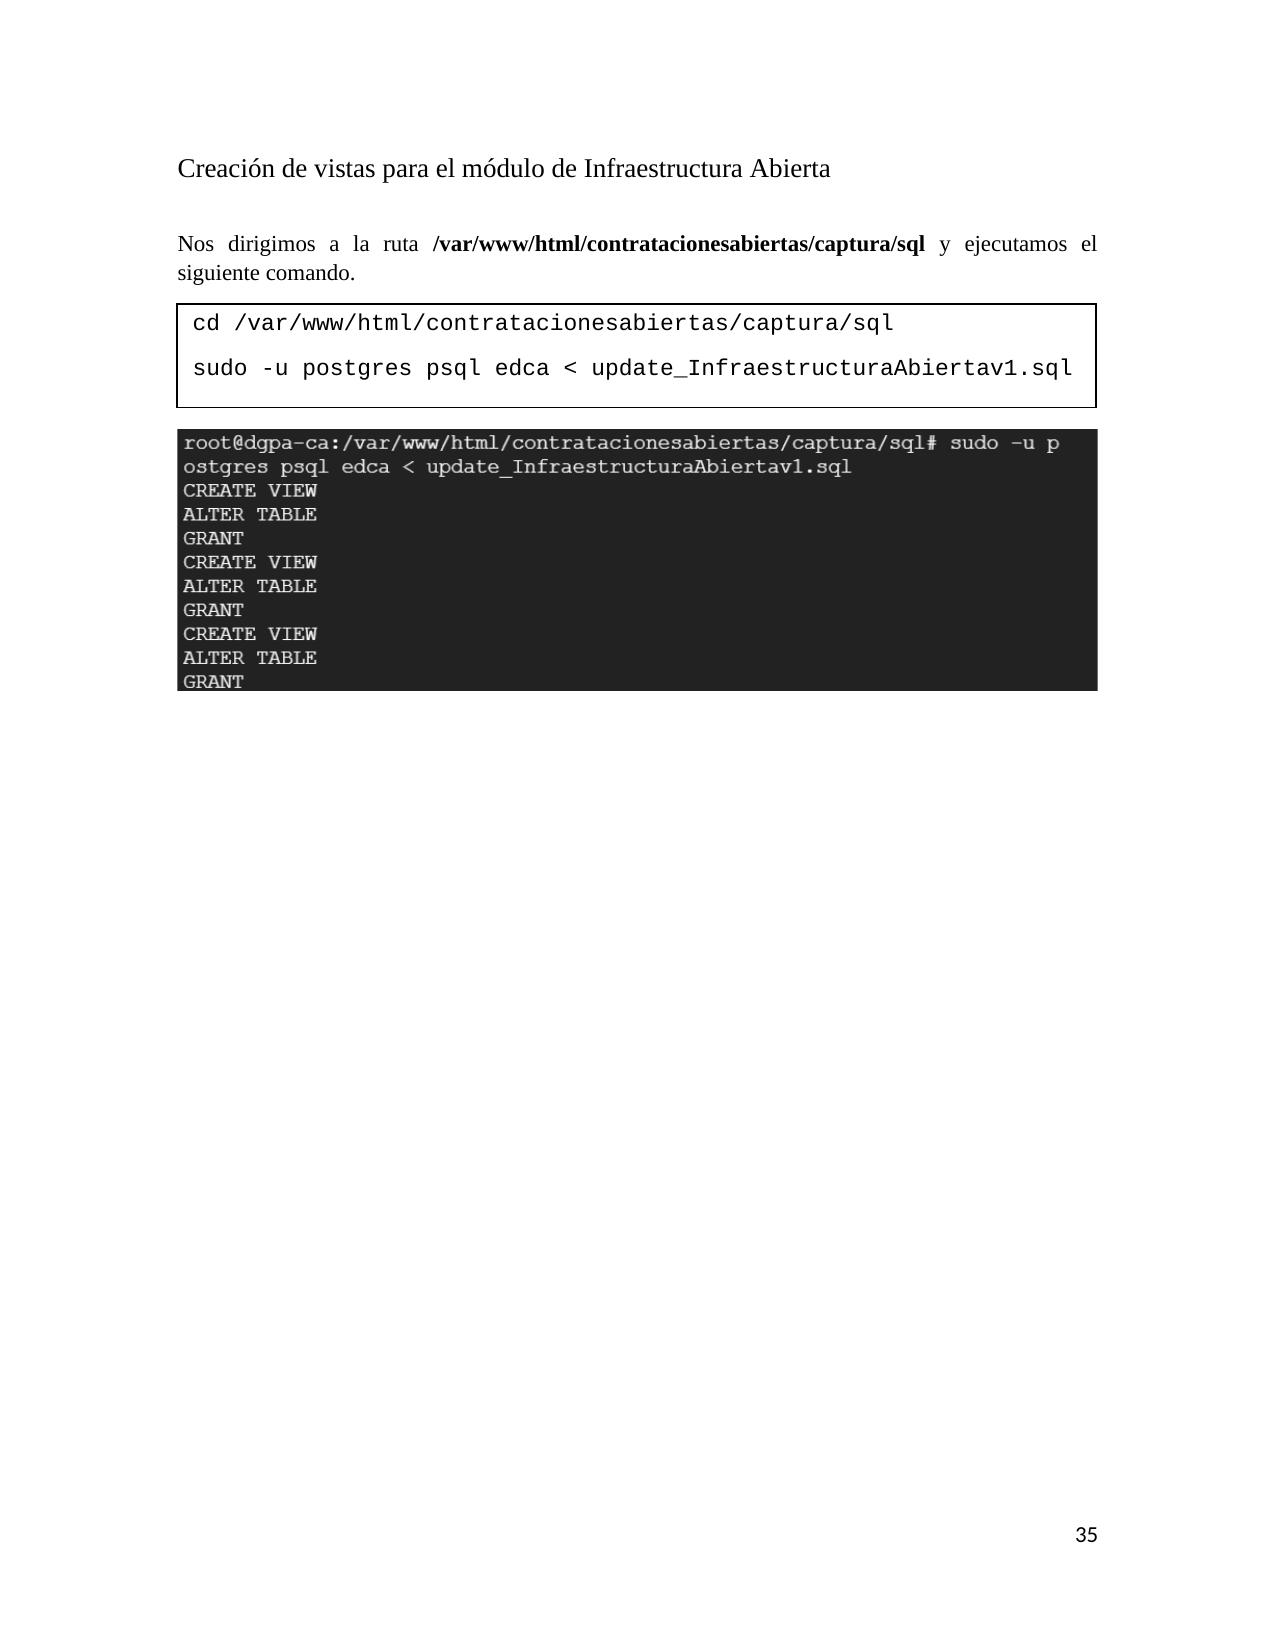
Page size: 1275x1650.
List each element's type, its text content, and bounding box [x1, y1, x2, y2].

text Nos dirigimos a la ruta /var/www/html/contratacionesabiertas/captura/sql y ejecutamos el siguiente comando. [177, 230, 1098, 285]
picture [177, 429, 1098, 691]
subtitle Creación de vistas para el módulo de Infraestructura Abierta [177, 152, 1098, 183]
